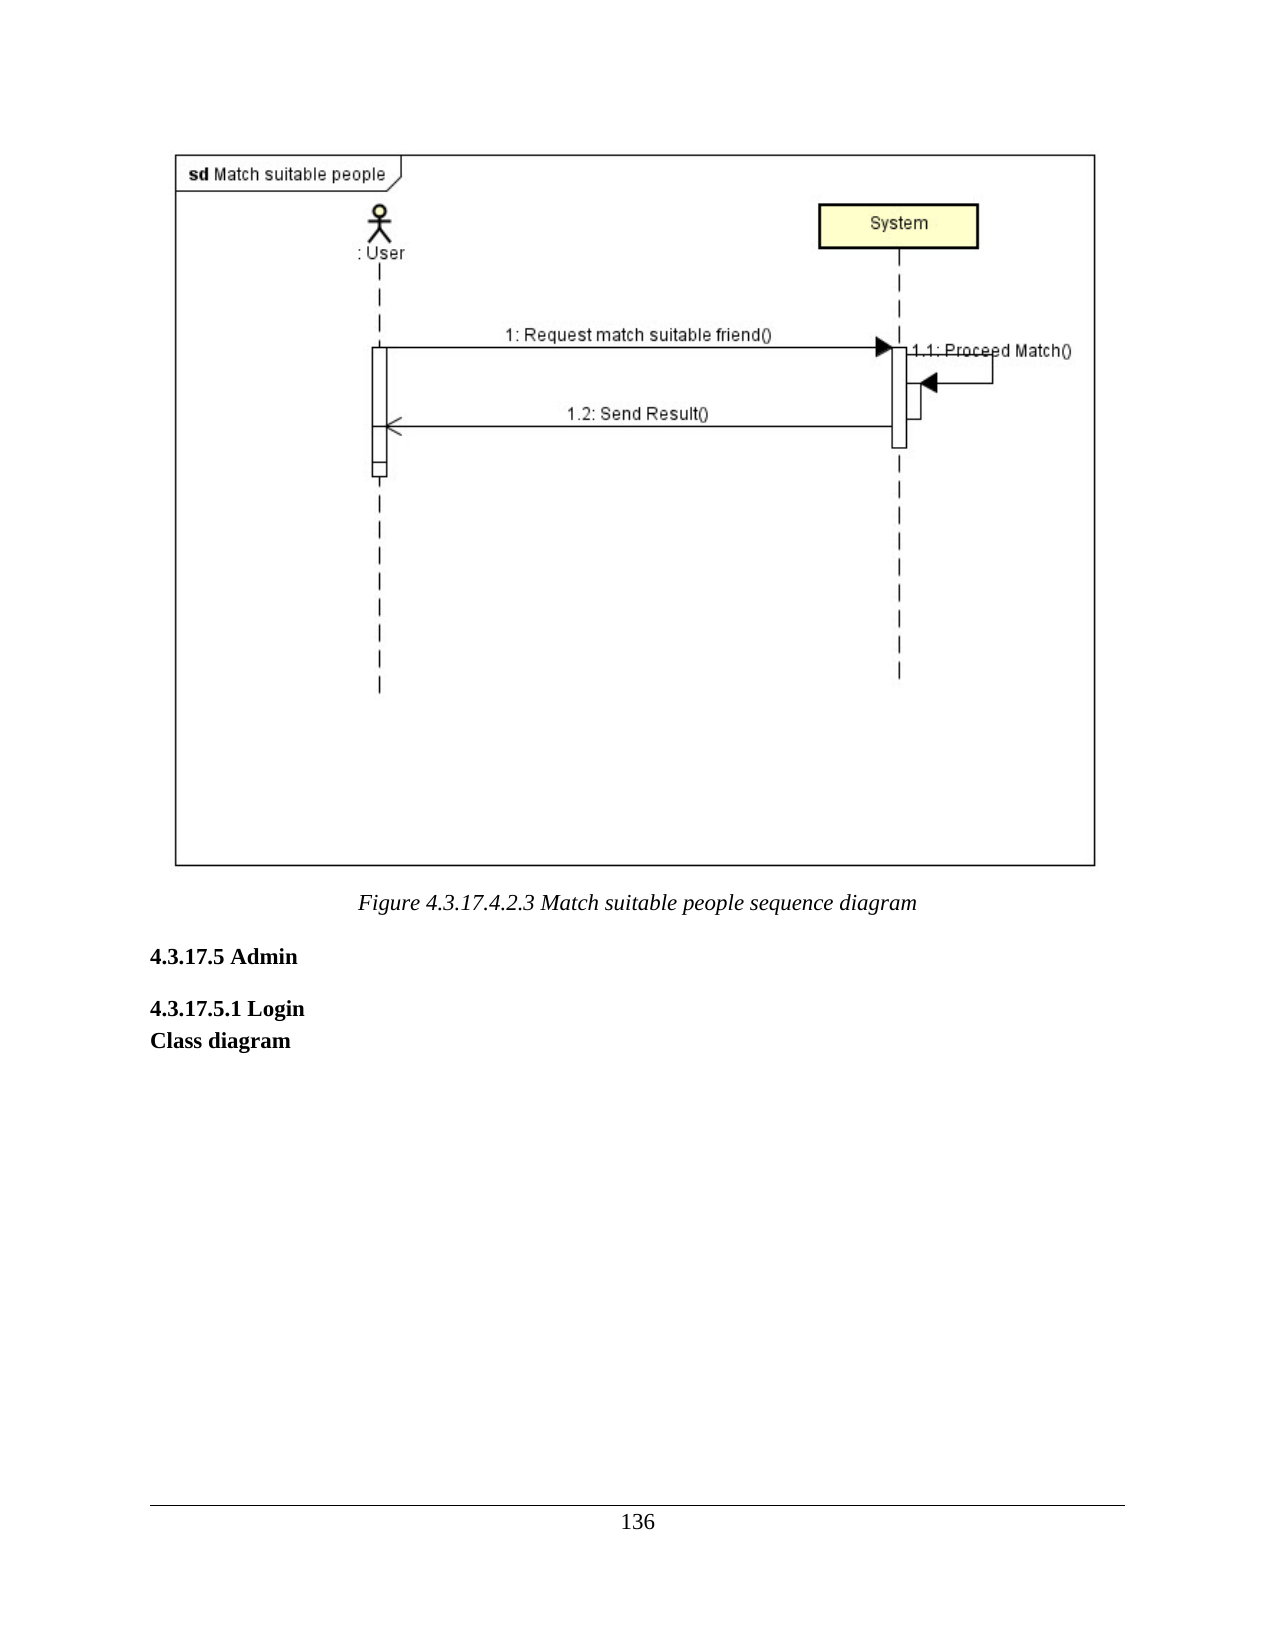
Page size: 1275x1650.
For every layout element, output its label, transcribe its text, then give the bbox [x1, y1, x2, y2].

text Figure 4.3.17.4.2.3 Match suitable people sequence diagram [150, 889, 1125, 916]
picture [168, 150, 1107, 875]
subtitle 4.3.17.5.1 Login [150, 995, 1125, 1021]
text Class diagram [150, 1027, 1125, 1054]
subtitle 4.3.17.5 Admin [150, 943, 1125, 970]
